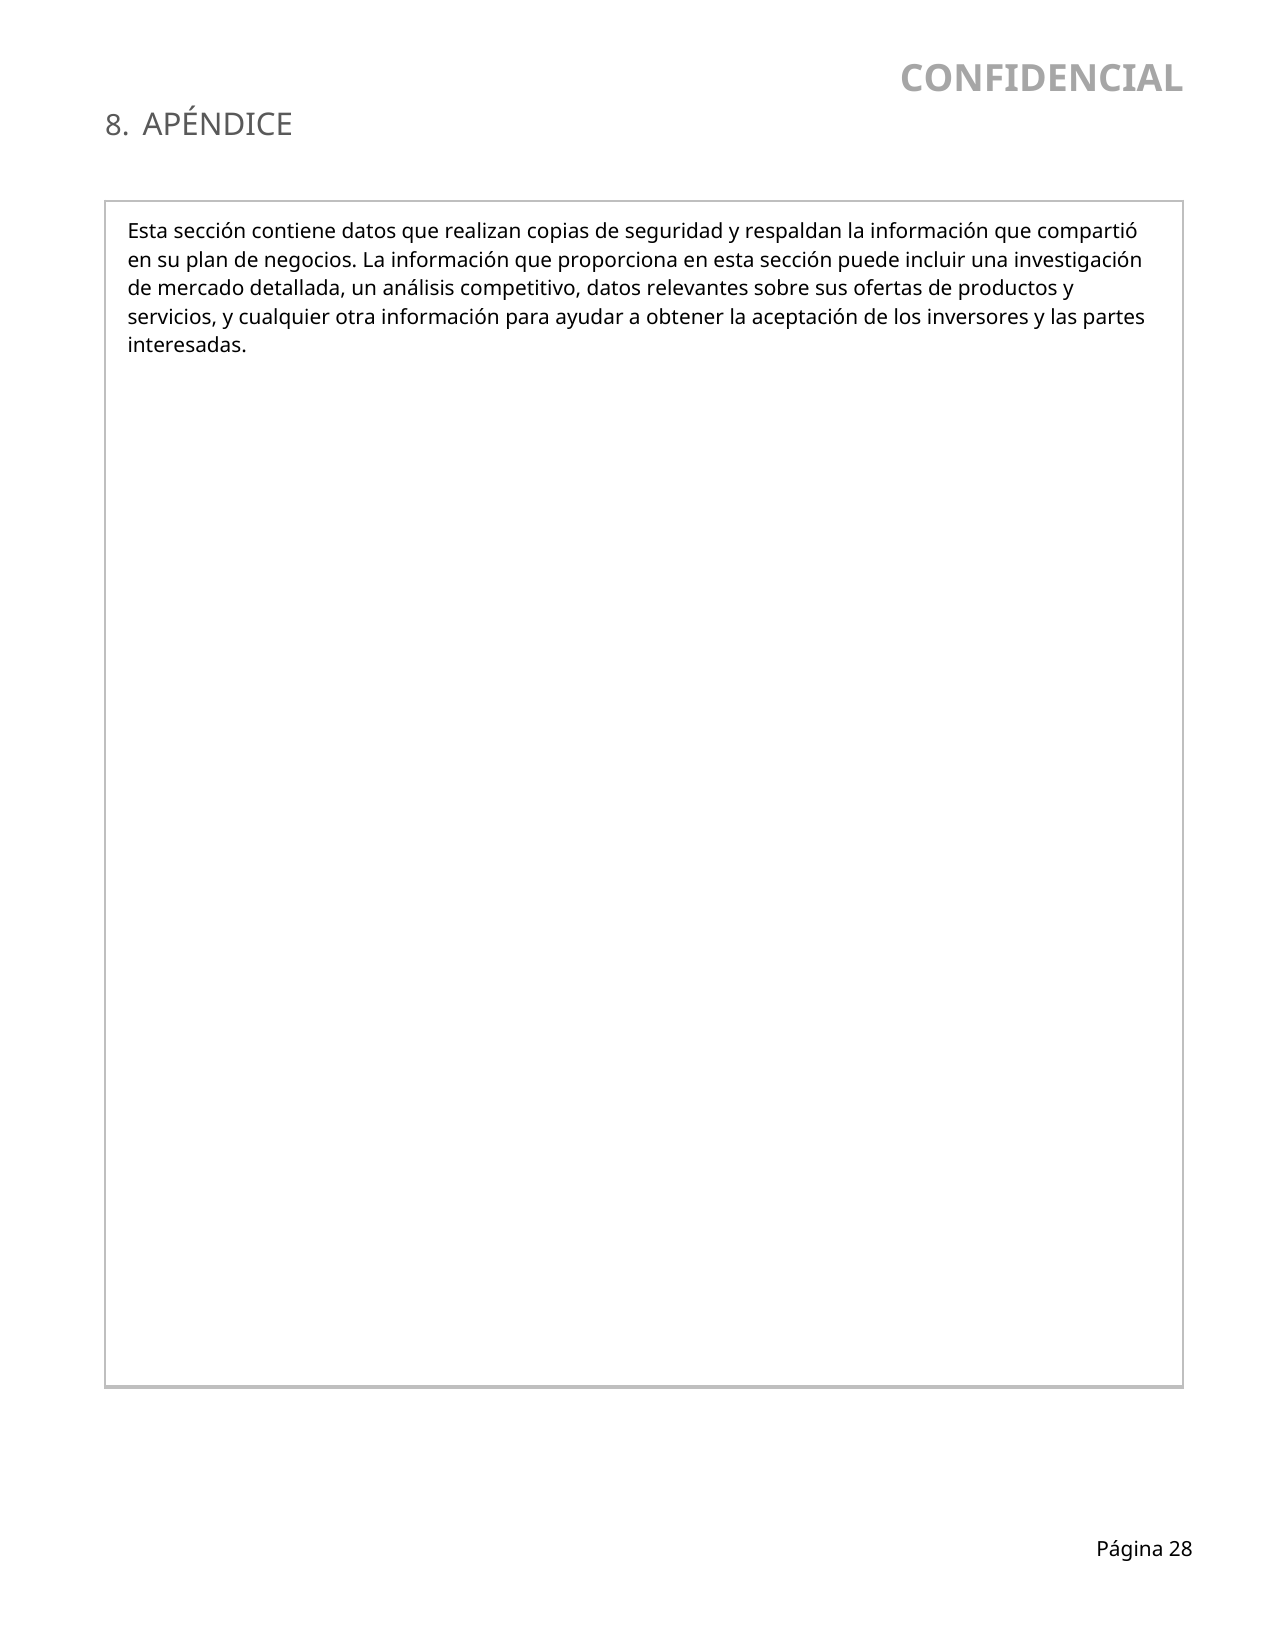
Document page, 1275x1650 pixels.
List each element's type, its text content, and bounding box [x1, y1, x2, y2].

table_header Esta sección contiene datos que realizan copias de seguridad y respaldan la información que compartió en su plan de negocios. La información que proporciona en esta sección puede incluir una investigación de mercado detallada, un análisis competitivo, datos relevantes sobre sus ofertas de productos y servicios, y cualquier otra información para ayudar a obtener la aceptación de los inversores y las partes interesadas. [106, 202, 1182, 1384]
subtitle APÉNDICE [105, 102, 1200, 145]
